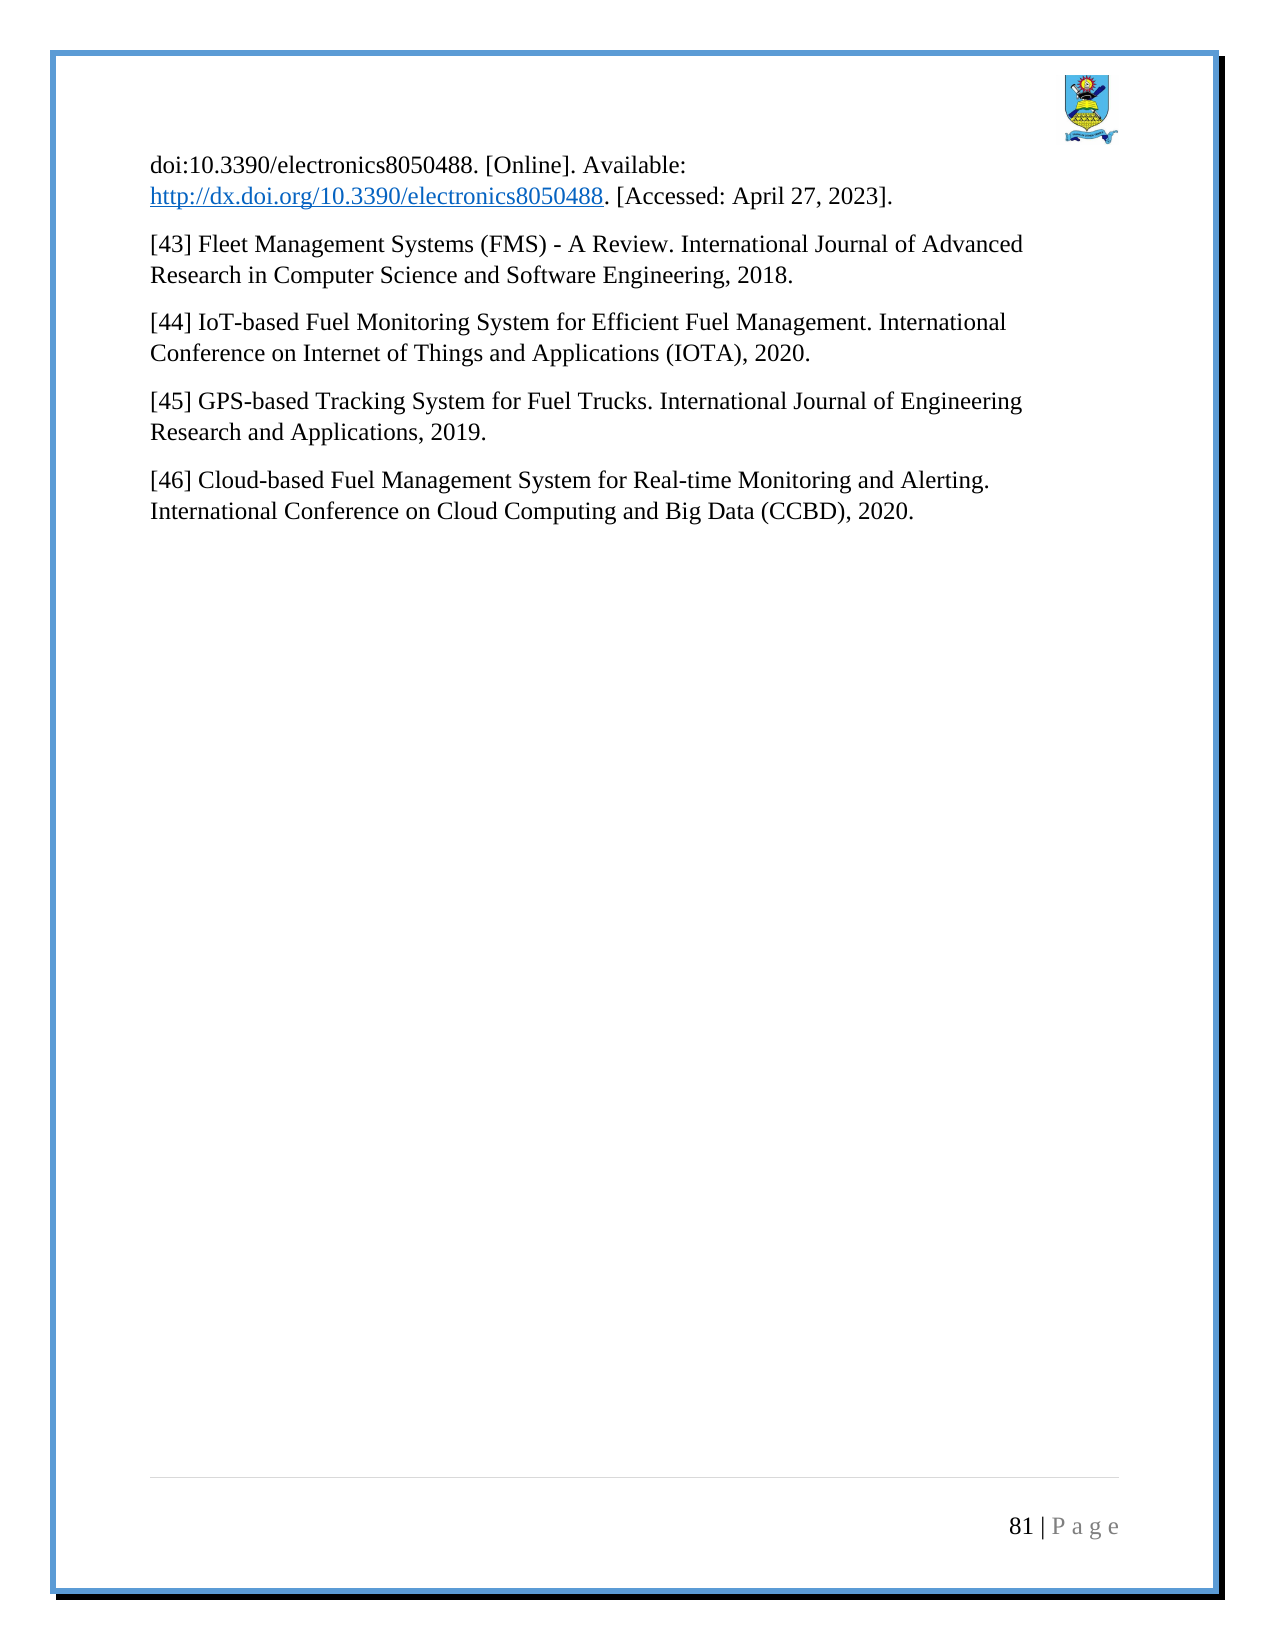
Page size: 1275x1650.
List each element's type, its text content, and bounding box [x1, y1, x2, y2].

text [45] GPS-based Tracking System for Fuel Trucks. International Journal of Engineering Research and Applications, 2019. [150, 386, 1119, 446]
text [44] IoT-based Fuel Monitoring System for Efficient Fuel Management. International Conference on Internet of Things and Applications (IOTA), 2020. [150, 307, 1119, 367]
text [46] Cloud-based Fuel Management System for Real-time Monitoring and Alerting. International Conference on Cloud Computing and Big Data (CCBD), 2020. [150, 465, 1119, 525]
picture [1056, 75, 1119, 145]
text [43] Fleet Management Systems (FMS) - A Review. International Journal of Advanced Research in Computer Science and Software Engineering, 2018. [150, 229, 1119, 288]
